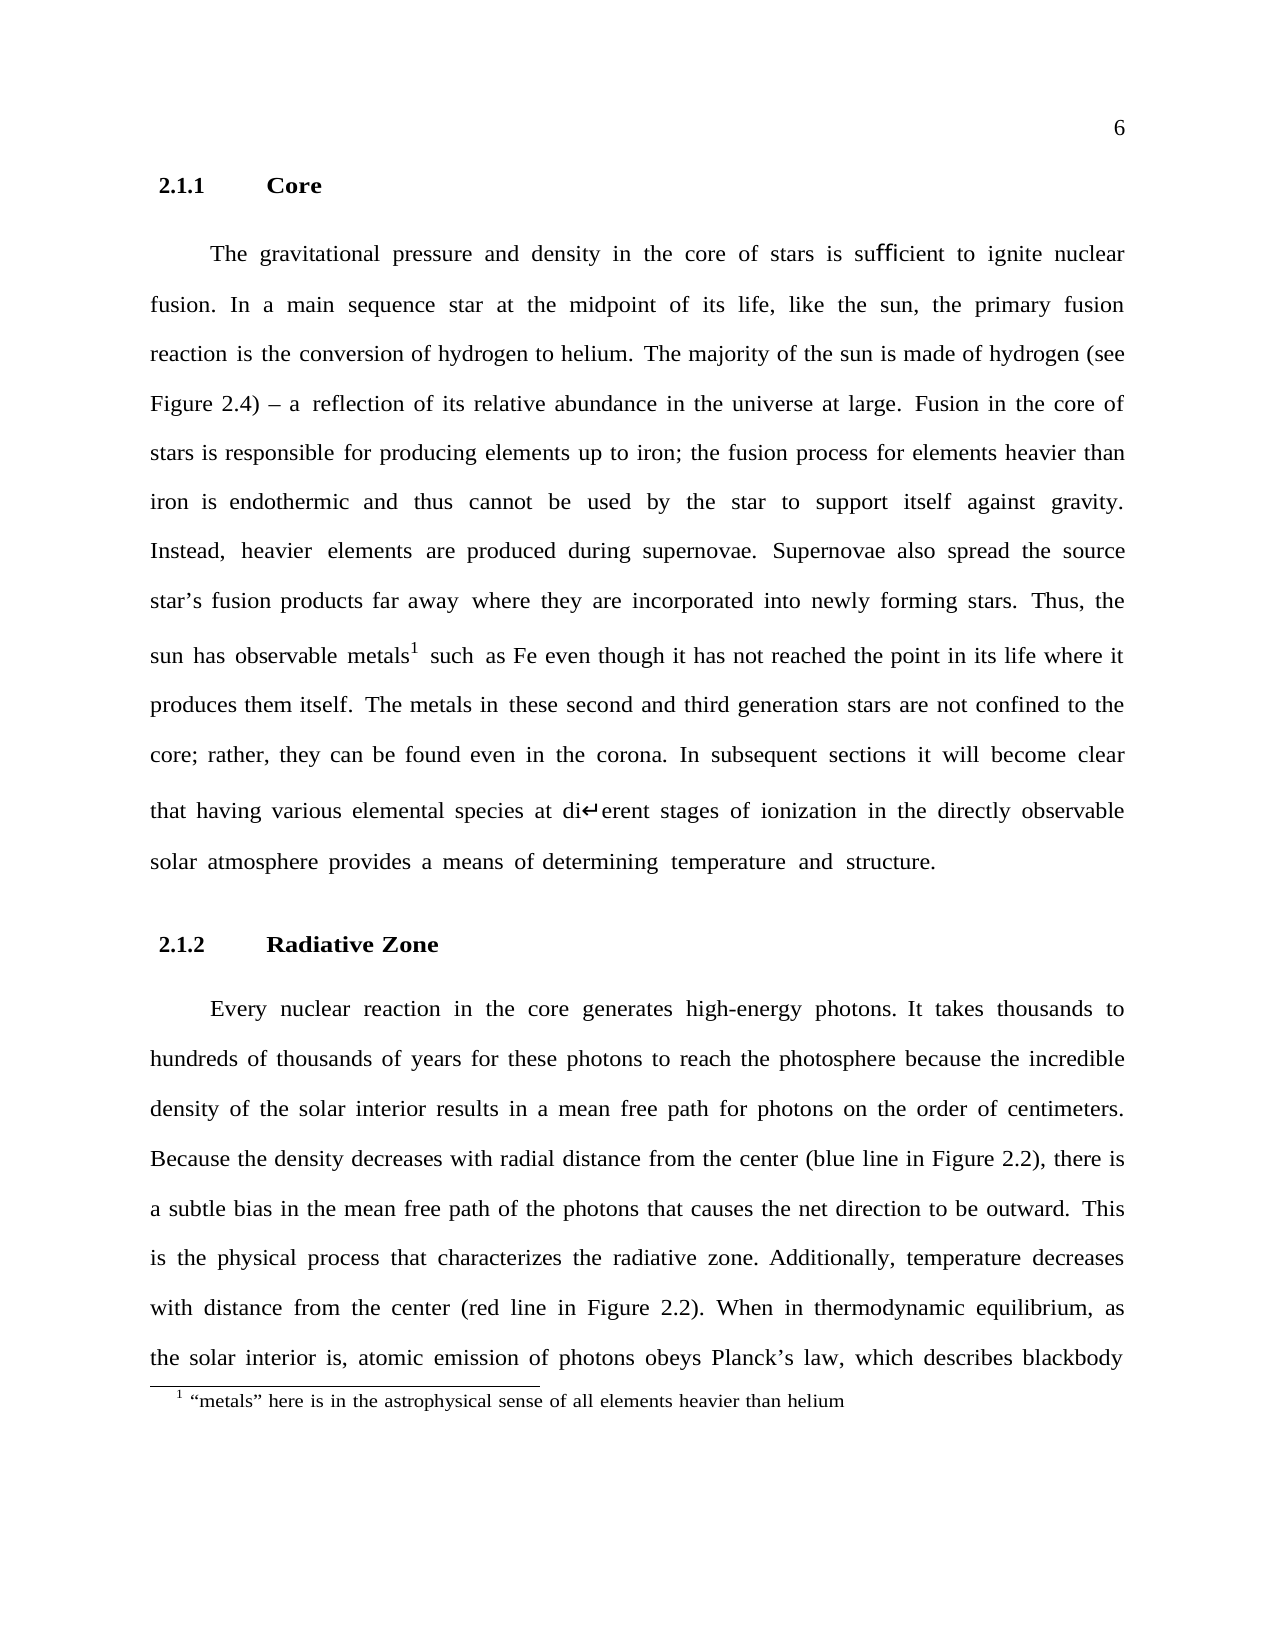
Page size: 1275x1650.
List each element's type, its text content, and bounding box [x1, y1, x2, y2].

subtitle Radiative Zone [159, 931, 1137, 957]
text 1 “metals” here is in the astrophysical sense of all elements heavier than helium [176, 1394, 1137, 1411]
text The gravitational pressure and density in the core of stars is sufficient to ignite nuclear fusion. In a main sequence star at the midpoint of its life, like the sun, the primary fusion reaction is the conversion of hydrogen to helium. The majority of the sun is made of hydrogen (see Figure 2.4) – a reflection of its relative abundance in the universe at large. Fusion in the core of stars is responsible for producing elements up to iron; the fusion process for elements heavier than iron is endothermic and thus cannot be used by the star to support itself against gravity. Instead, heavier elements are produced during supernovae. Supernovae also spread the source star’s fusion products far away where they are incorporated into newly forming stars. Thus, the sun has observable metals1 such as Fe even though it has not reached the point in its life where it produces them itself. The metals in these second and third generation stars are not confined to the core; rather, they can be found even in the corona. In subsequent sections it will become clear that having various elemental species at di↵erent stages of ionization in the directly observable solar atmosphere provides a means of determining temperature and structure. [150, 237, 1125, 875]
subtitle Core [159, 172, 1137, 199]
text Every nuclear reaction in the core generates high-energy photons. It takes thousands to hundreds of thousands of years for these photons to reach the photosphere because the incredible density of the solar interior results in a mean free path for photons on the order of centimeters. Because the density decreases with radial distance from the center (blue line in Figure 2.2), there is a subtle bias in the mean free path of the photons that causes the net direction to be outward. This is the physical process that characterizes the radiative zone. Additionally, temperature decreases with distance from the center (red line in Figure 2.2). When in thermodynamic equilibrium, as the solar interior is, atomic emission of photons obeys Planck’s law, which describes blackbody [150, 996, 1125, 1370]
